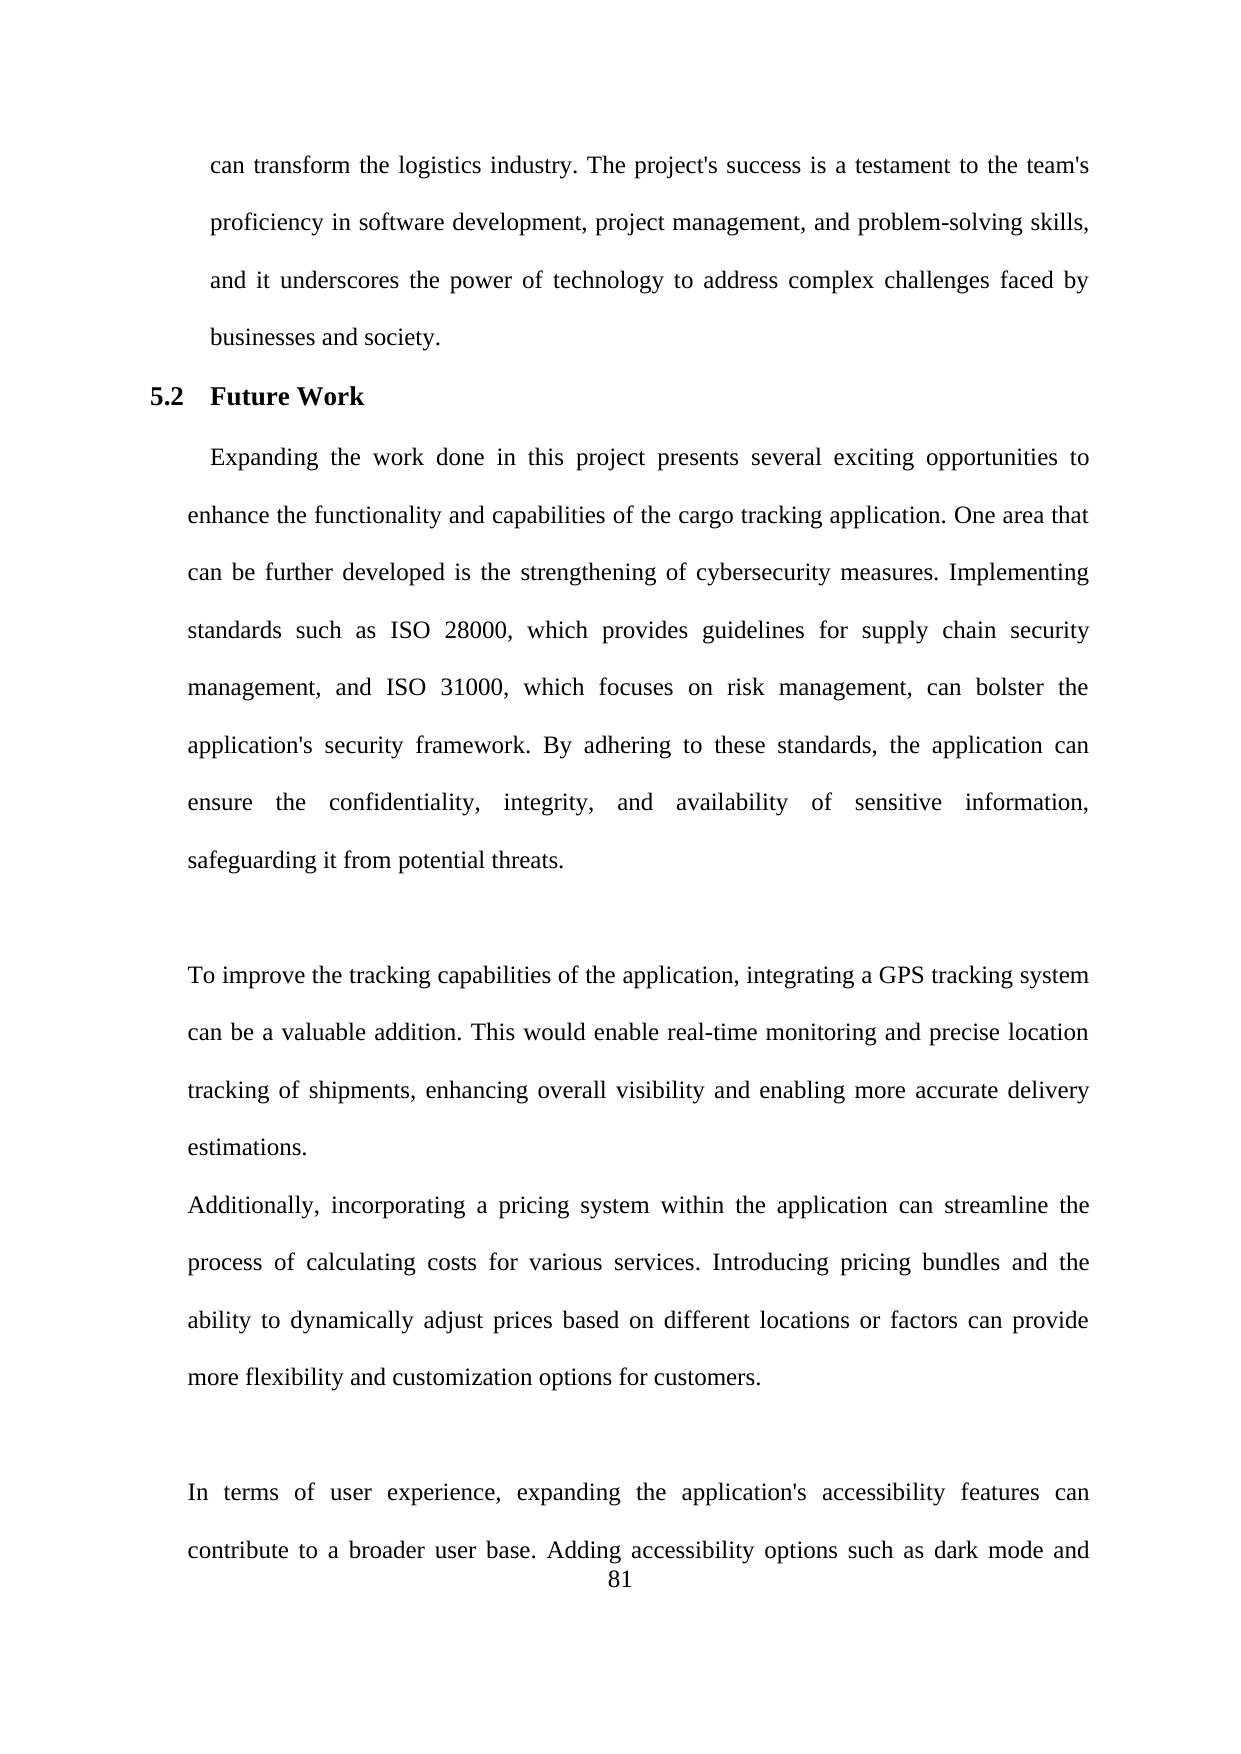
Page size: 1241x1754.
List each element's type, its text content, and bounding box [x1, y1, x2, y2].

text Expanding the work done in this project presents several exciting opportunities to enhance the functionality and capabilities of the cargo tracking application. One area that can be further developed is the strengthening of cybersecurity measures. Implementing standards such as ISO 28000, which provides guidelines for supply chain security management, and ISO 31000, which focuses on risk management, can bolster the application's security framework. By adhering to these standards, the application can ensure the confidentiality, integrity, and availability of sensitive information, safeguarding it from potential threats. [187, 442, 1090, 873]
text To improve the tracking capabilities of the application, integrating a GPS tracking system can be a valuable addition. This would enable real-time monitoring and precise location tracking of shipments, enhancing overall visibility and enabling more accurate delivery estimations. [187, 960, 1090, 1161]
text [210, 150, 1090, 351]
text Additionally, incorporating a pricing system within the application can streamline the process of calculating costs for various services. Introducing pricing bundles and the ability to dynamically adjust prices based on different locations or factors can provide more flexibility and customization options for customers. [187, 1190, 1090, 1391]
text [187, 1477, 1090, 1563]
subtitle Future Work [150, 380, 1090, 411]
